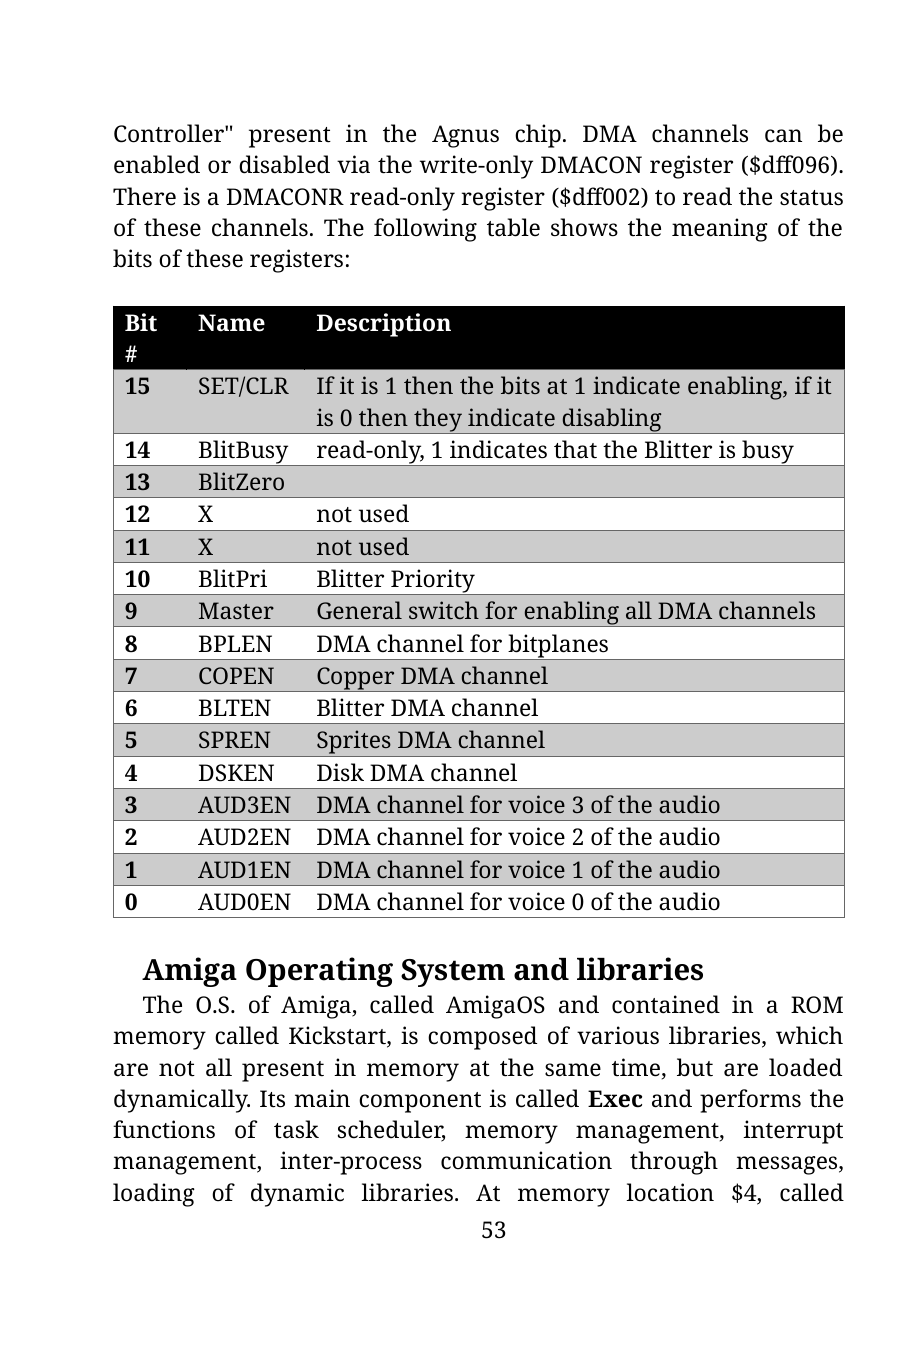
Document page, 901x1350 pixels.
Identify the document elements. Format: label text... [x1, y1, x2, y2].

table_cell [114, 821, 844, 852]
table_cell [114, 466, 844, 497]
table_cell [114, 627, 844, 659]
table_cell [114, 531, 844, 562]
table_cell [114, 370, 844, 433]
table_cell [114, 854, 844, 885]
subtitle Amiga Operating System and libraries [113, 949, 844, 989]
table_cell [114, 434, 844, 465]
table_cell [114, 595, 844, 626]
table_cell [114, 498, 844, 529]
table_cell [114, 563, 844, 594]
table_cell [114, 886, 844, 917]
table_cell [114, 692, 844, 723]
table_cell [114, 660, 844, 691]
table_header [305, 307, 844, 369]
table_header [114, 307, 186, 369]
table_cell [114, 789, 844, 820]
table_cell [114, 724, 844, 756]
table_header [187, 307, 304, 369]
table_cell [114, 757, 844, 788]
